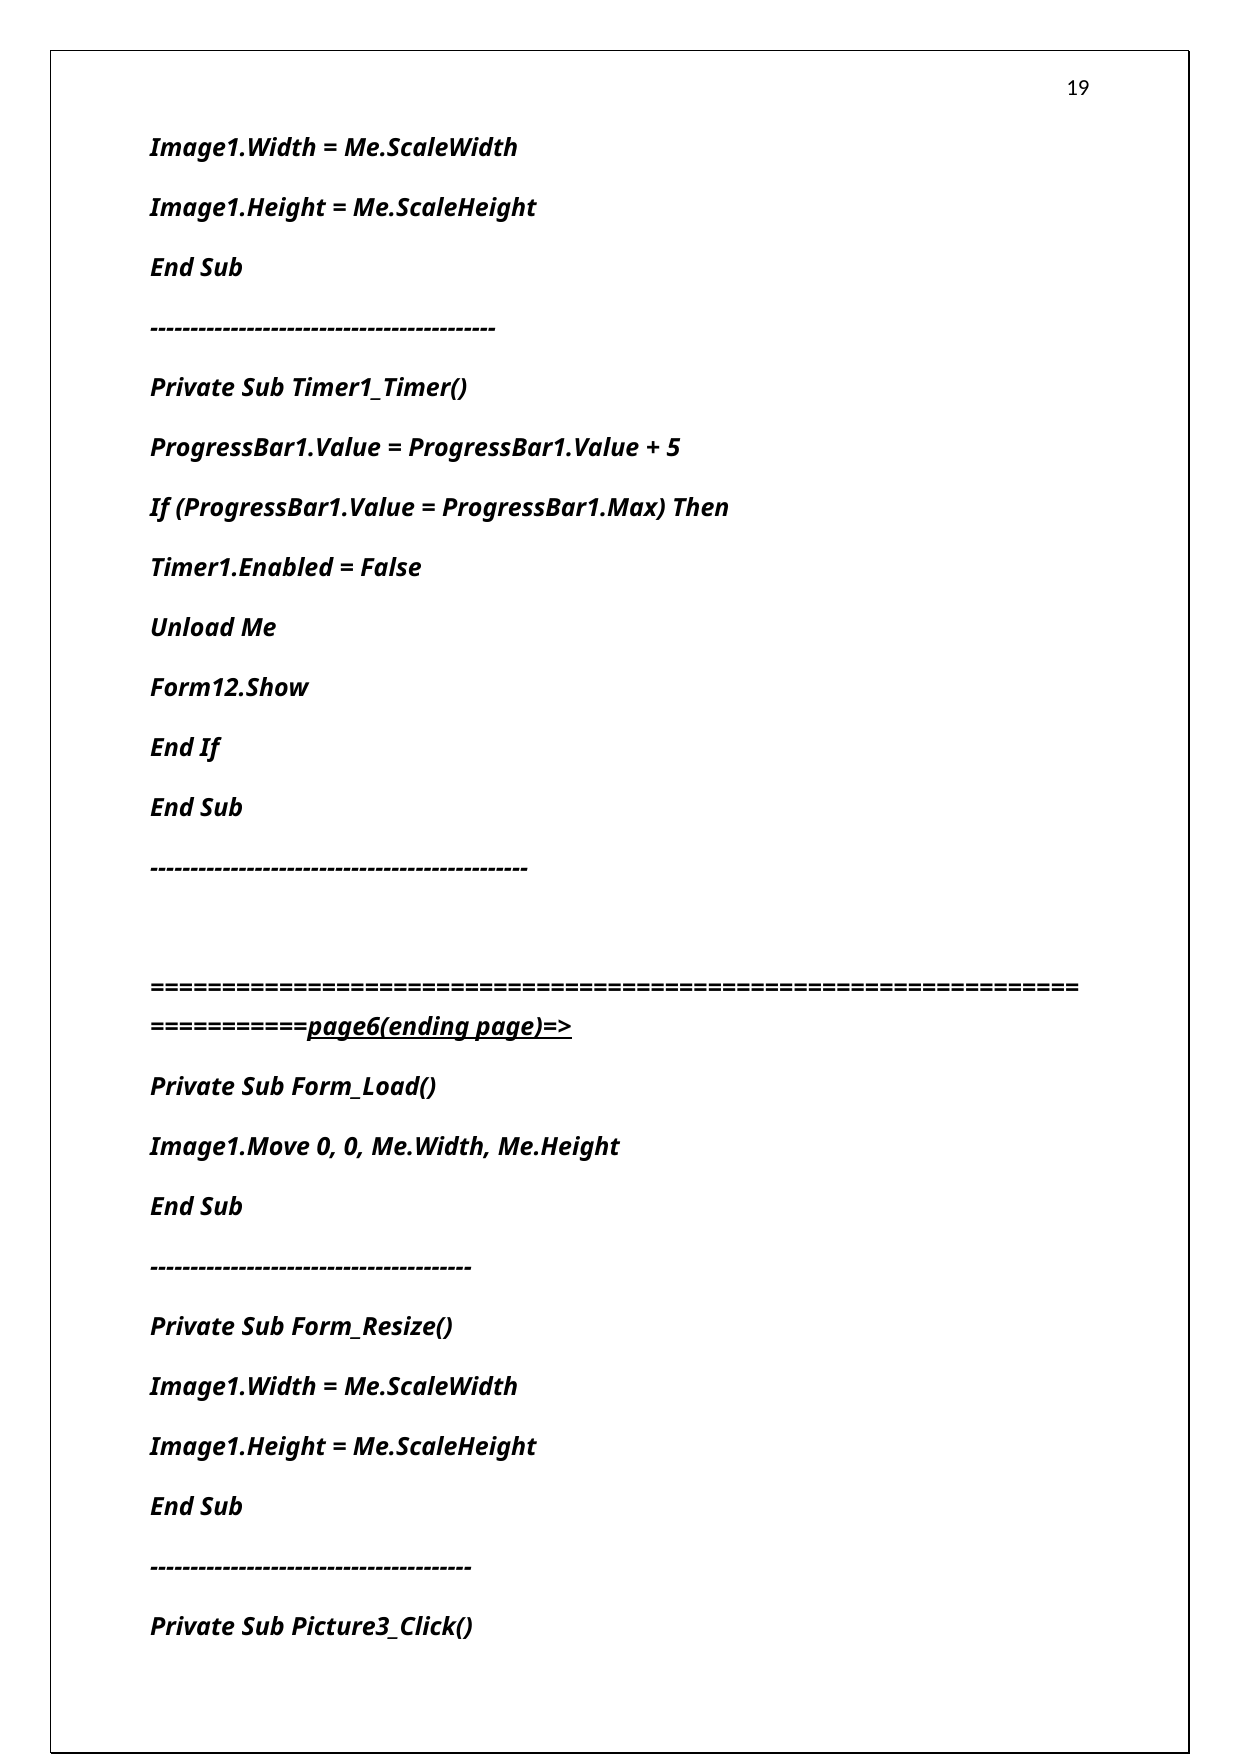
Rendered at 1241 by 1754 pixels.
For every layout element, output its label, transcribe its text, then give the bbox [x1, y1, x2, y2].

text Private Sub Timer1_Timer() [150, 369, 1089, 403]
text Form12.Show [150, 669, 1089, 703]
text Private Sub Form_Resize() [150, 1309, 1089, 1343]
text Unload Me [150, 609, 1089, 643]
text If (ProgressBar1.Value = ProgressBar1.Max) Then [150, 489, 1089, 523]
text Image1.Height = Me.ScaleHeight [150, 189, 1089, 223]
text Image1.Width = Me.ScaleWidth [150, 1369, 1089, 1403]
text Image1.Height = Me.ScaleHeight [150, 1429, 1089, 1463]
text ProgressBar1.Value = ProgressBar1.Value + 5 [150, 429, 1089, 463]
text End Sub [150, 249, 1089, 283]
text Image1.Move 0, 0, Me.Width, Me.Height [150, 1129, 1089, 1163]
text Private Sub Picture3_Click() [150, 1609, 1089, 1643]
text End If [150, 729, 1089, 763]
text End Sub [150, 789, 1089, 823]
text ----------------------------------------------- [150, 849, 1089, 883]
text Image1.Width = Me.ScaleWidth [150, 129, 1089, 163]
text ============================================================================page6(ending page)=> [150, 969, 1089, 1043]
text ---------------------------------------- [150, 1249, 1089, 1283]
text ------------------------------------------- [150, 309, 1089, 343]
text End Sub [150, 1189, 1089, 1223]
text End Sub [150, 1489, 1089, 1523]
text Timer1.Enabled = False [150, 549, 1089, 583]
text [150, 1549, 1089, 1583]
text Private Sub Form_Load() [150, 1069, 1089, 1103]
